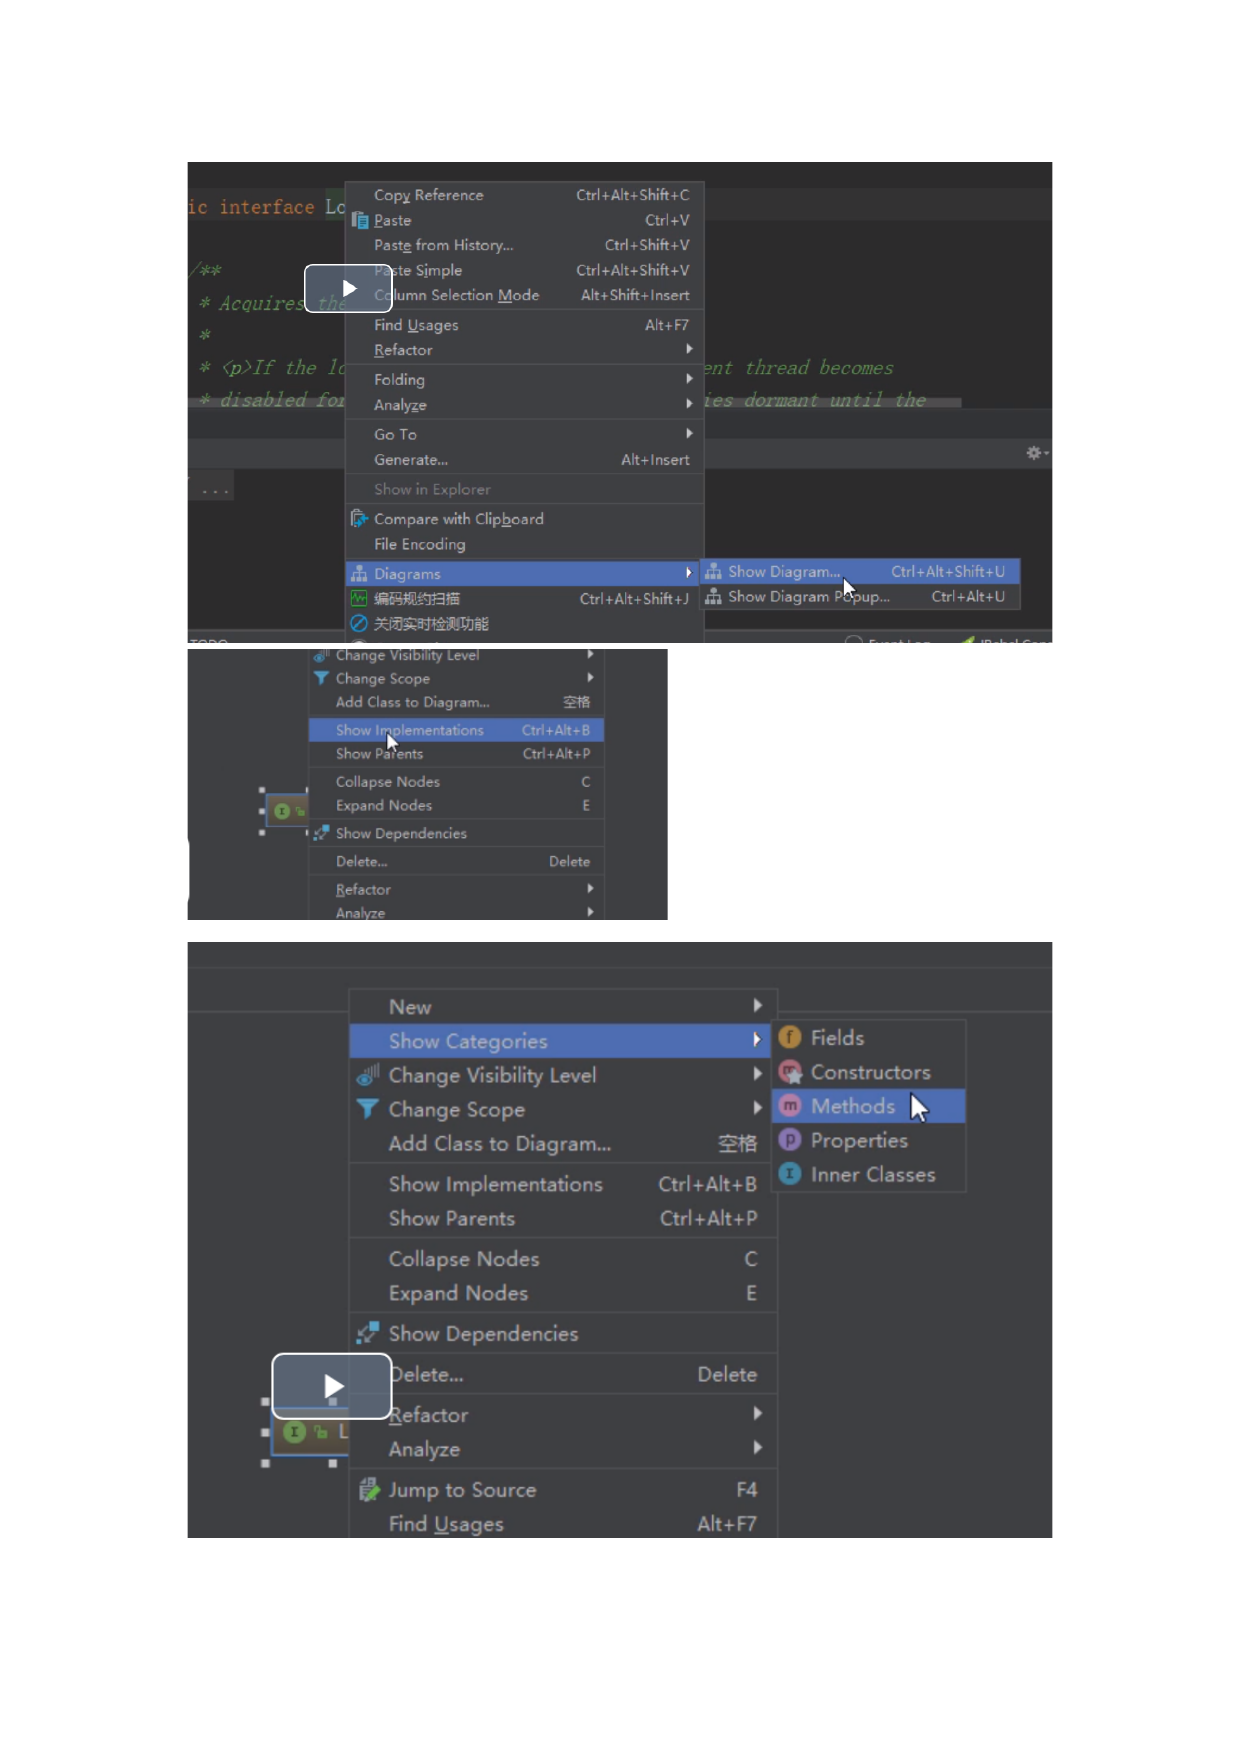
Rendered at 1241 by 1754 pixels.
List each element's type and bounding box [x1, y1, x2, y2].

picture [187, 942, 1053, 1538]
picture [187, 649, 668, 920]
picture [187, 162, 1053, 643]
